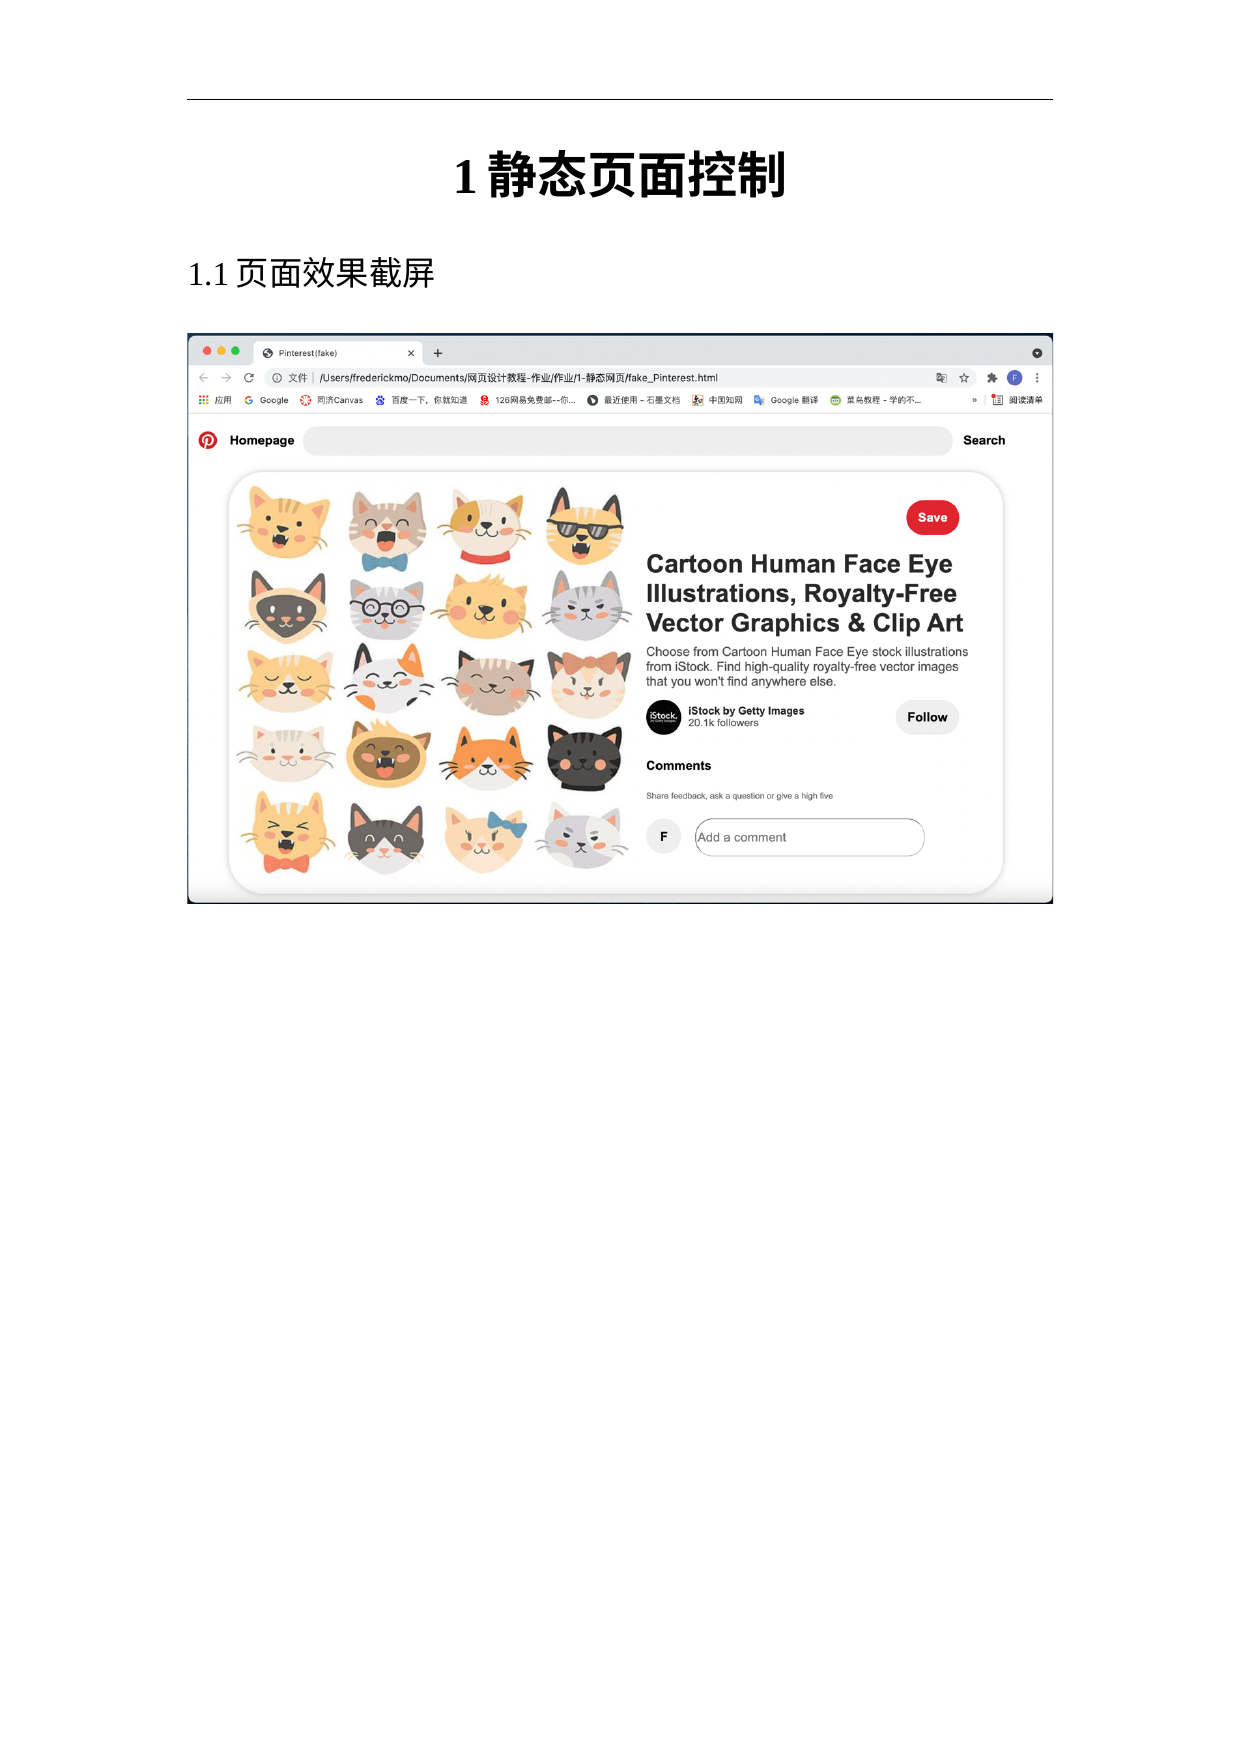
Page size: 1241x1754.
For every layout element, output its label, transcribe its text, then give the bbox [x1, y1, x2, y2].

text 1.1页面效果截屏 [187, 247, 1053, 295]
picture [187, 333, 1054, 904]
text 1静态页面控制 [187, 136, 1053, 208]
